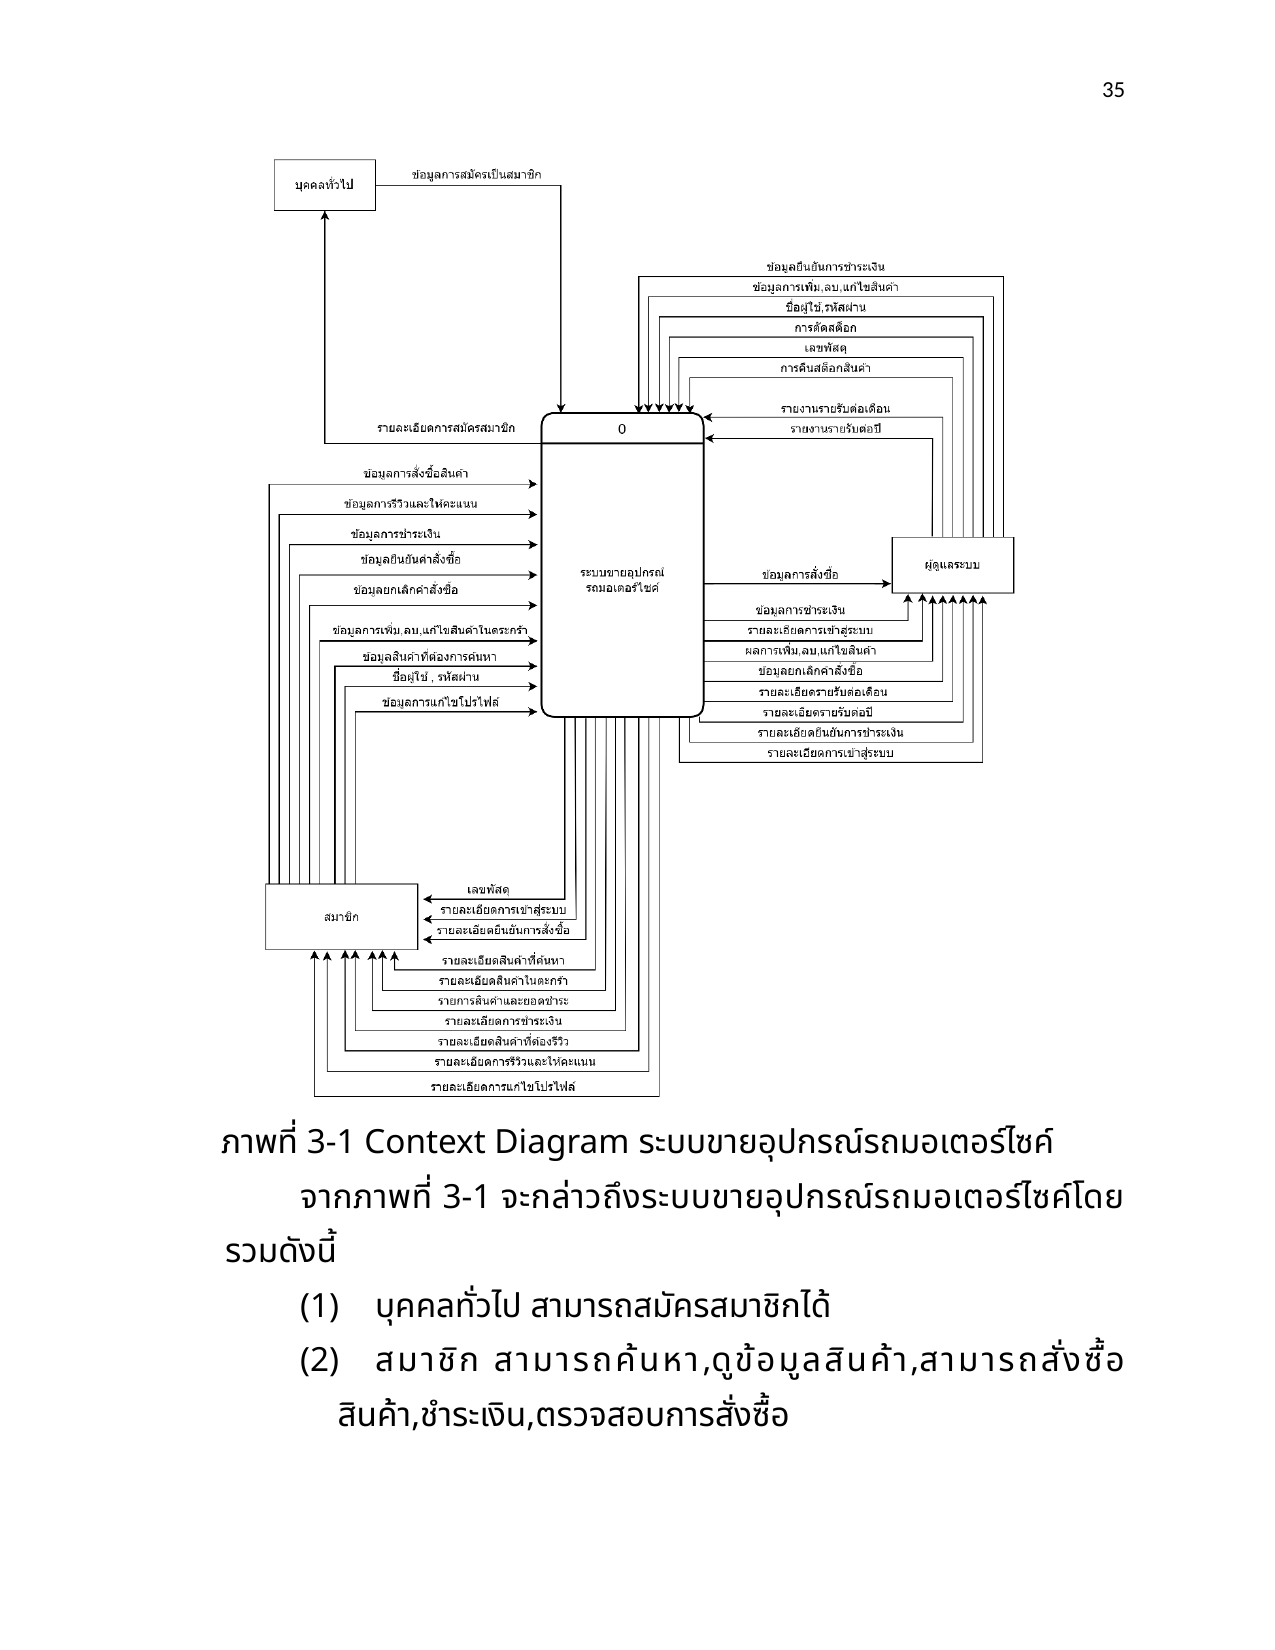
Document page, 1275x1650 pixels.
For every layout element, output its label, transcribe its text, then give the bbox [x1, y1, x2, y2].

text ภาพที่ 3-1 Context Diagram ระบบขายอุปกรณ์รถมอเตอร์ไซค์ [150, 1118, 1125, 1169]
list บุคคลทั่วไป สามารถสมัครสมาชิกได้ [300, 1282, 1125, 1332]
picture [251, 150, 1024, 1116]
text จากภาพที่ 3-1 จะกล่าวถึงระบบขายอุปกรณ์รถมอเตอร์ไซค์โดยรวมดังนี้ [225, 1173, 1125, 1278]
list สมาชิก สามารถค้นหา,ดูข้อมูลสินค้า,สามารถสั่งซื้อสินค้า,ชำระเงิน,ตรวจสอบการสั่งซื้อ [300, 1336, 1125, 1441]
